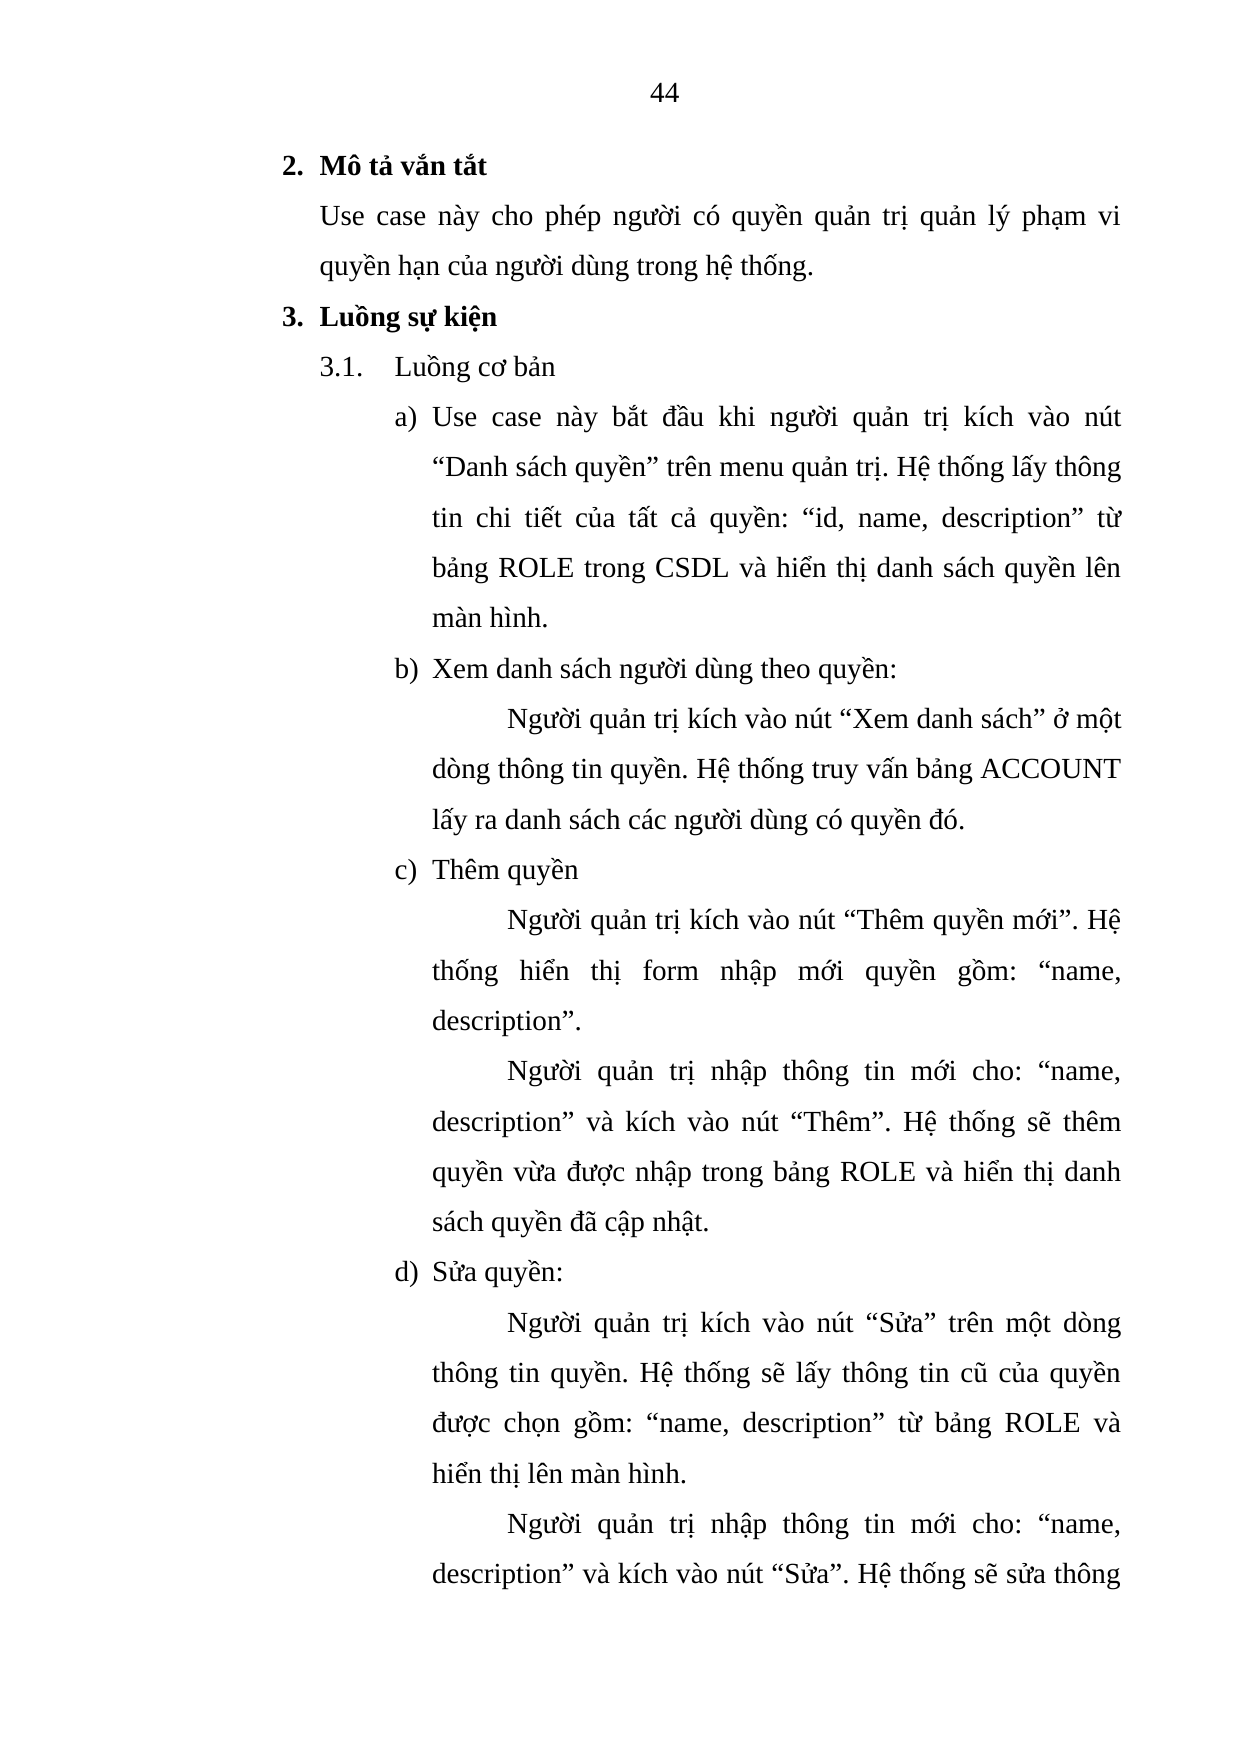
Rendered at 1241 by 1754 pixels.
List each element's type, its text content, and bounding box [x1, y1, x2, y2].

list Người quản trị kích vào nút “Sửa” trên một dòng thông tin quyền. Hệ thống sẽ lấy thông tin cũ của quyền được chọn gồm: “name, description” từ bảng ROLE và hiển thị lên màn hình. [432, 1305, 1122, 1489]
list Luồng sự kiện [282, 299, 1122, 332]
list Thêm quyền [394, 852, 1122, 886]
list Use case này bắt đầu khi người quản trị kích vào nút “Danh sách quyền” trên menu quản trị. Hệ thống lấy thông tin chi tiết của tất cả quyền: “id, name, description” từ bảng ROLE trong CSDL và hiển thị danh sách quyền lên màn hình. [394, 399, 1122, 634]
list Mô tả vắn tắt [282, 148, 1122, 181]
list Luồng cơ bản [319, 349, 1122, 382]
list Xem danh sách người dùng theo quyền: [394, 651, 1122, 684]
list Người quản trị kích vào nút “Xem danh sách” ở một dòng thông tin quyền. Hệ thống truy vấn bảng ACCOUNT lấy ra danh sách các người dùng có quyền đó. [432, 701, 1122, 835]
list Use case này cho phép người có quyền quản trị quản lý phạm vi quyền hạn của người dùng trong hệ thống. [319, 198, 1122, 282]
list Người quản trị kích vào nút “Thêm quyền mới”. Hệ thống hiển thị form nhập mới quyền gồm: “name, description”. [432, 902, 1122, 1037]
list Sửa quyền: [394, 1254, 1122, 1288]
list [432, 1506, 1122, 1590]
list Người quản trị nhập thông tin mới cho: “name, description” và kích vào nút “Thêm”. Hệ thống sẽ thêm quyền vừa được nhập trong bảng ROLE và hiển thị danh sách quyền đã cập nhật. [432, 1053, 1122, 1238]
